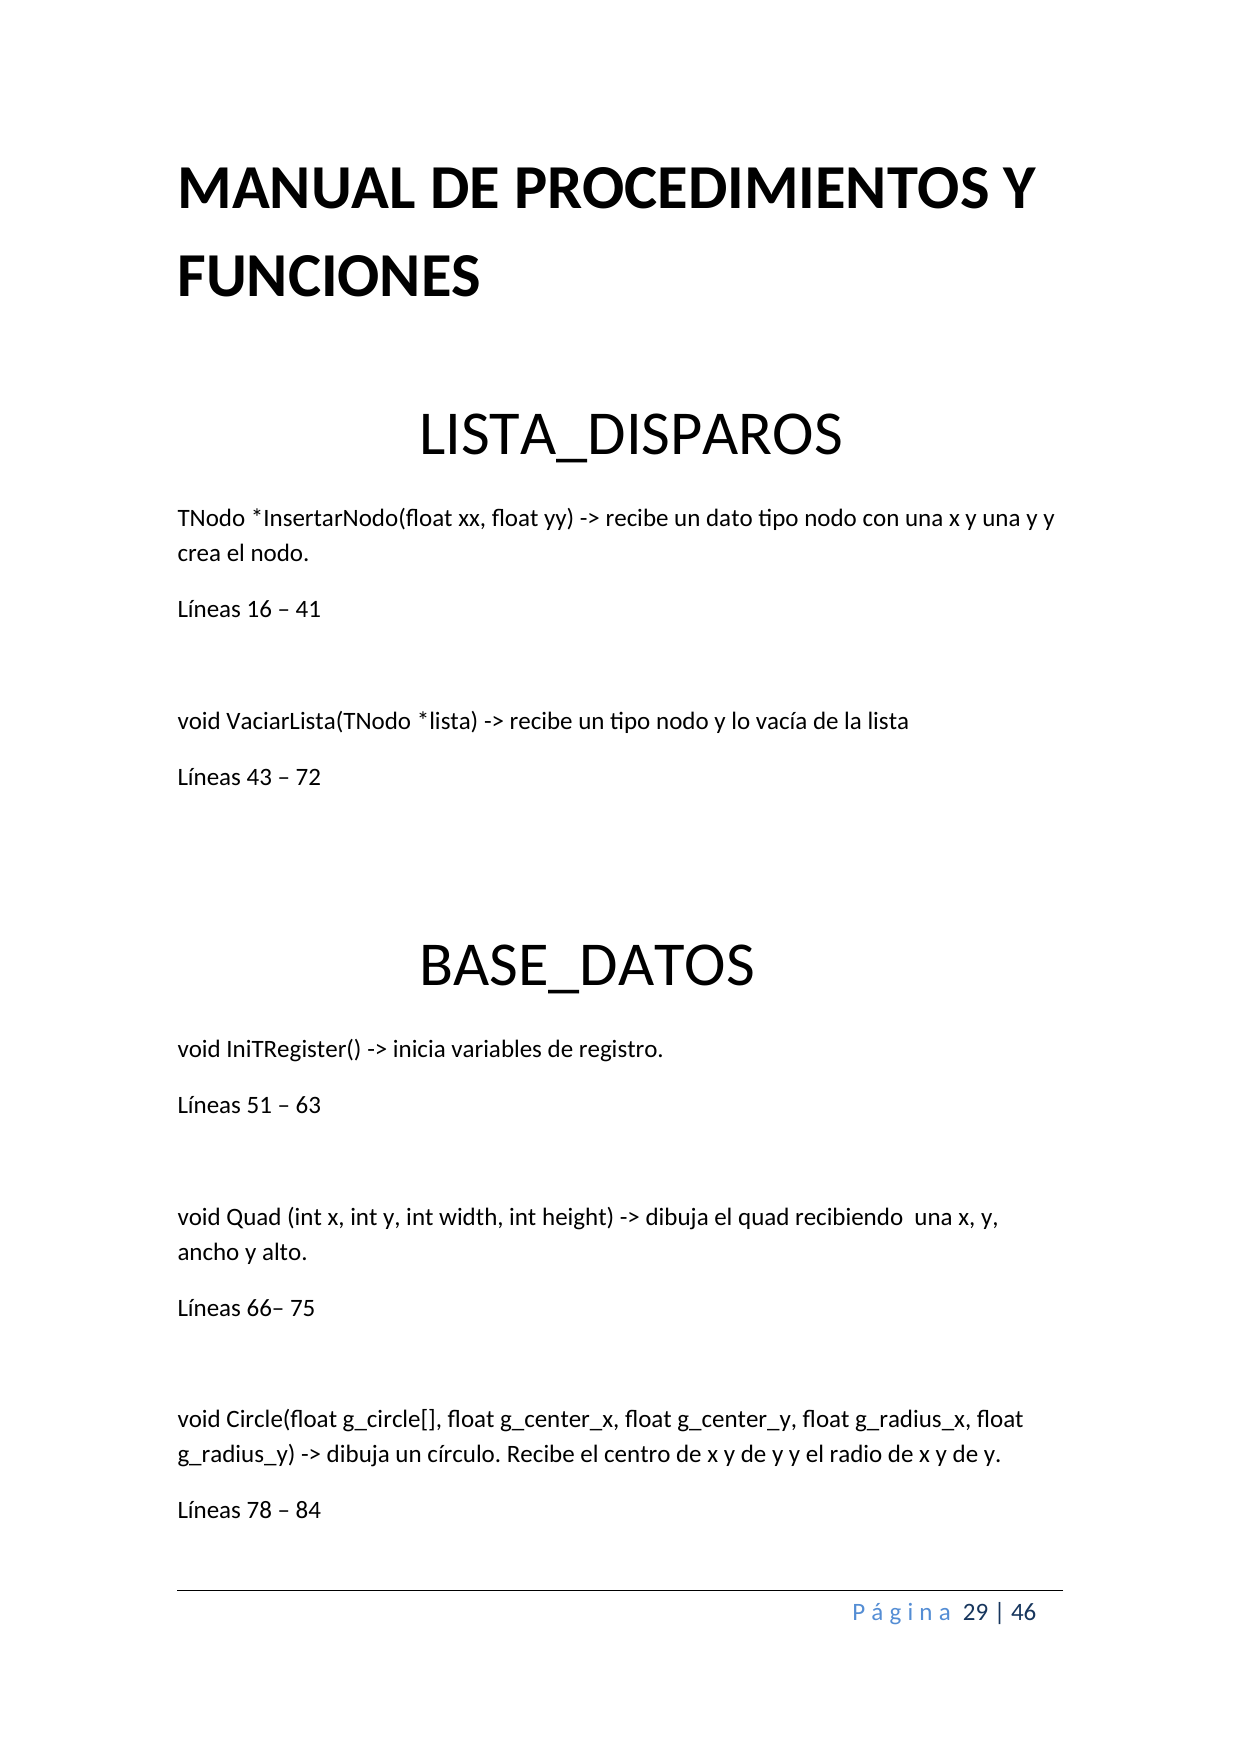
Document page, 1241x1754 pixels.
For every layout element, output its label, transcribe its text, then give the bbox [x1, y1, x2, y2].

text void VaciarLista(TNodo *lista) -> recibe un tipo nodo y lo vacía de la lista [177, 705, 1063, 735]
text LISTA_DISPAROS [177, 394, 1063, 470]
text Líneas 78 – 84 [177, 1494, 1063, 1590]
text void Quad (int x, int y, int width, int height) -> dibuja el quad recibiendo una x, y, ancho y alto. [177, 1201, 1063, 1267]
text Líneas 43 – 72 [177, 761, 1063, 791]
text Líneas 66– 75 [177, 1292, 1063, 1322]
text MANUAL DE PROCEDIMIENTOS Y FUNCIONES [177, 148, 1063, 312]
text TNodo *InsertarNodo(float xx, float yy) -> recibe un dato tipo nodo con una x y una y y crea el nodo. [177, 502, 1063, 568]
text BASE_DATOS [177, 925, 1063, 1001]
text void Circle(float g_circle[], float g_center_x, float g_center_y, float g_radius_x, float g_radius_y) -> dibuja un círculo. Recibe el centro de x y de y y el radio de x y de y. [177, 1404, 1063, 1469]
text Líneas 16 – 41 [177, 593, 1063, 624]
text Líneas 51 – 63 [177, 1089, 1063, 1120]
text void IniTRegister() -> inicia variables de registro. [177, 1034, 1063, 1064]
